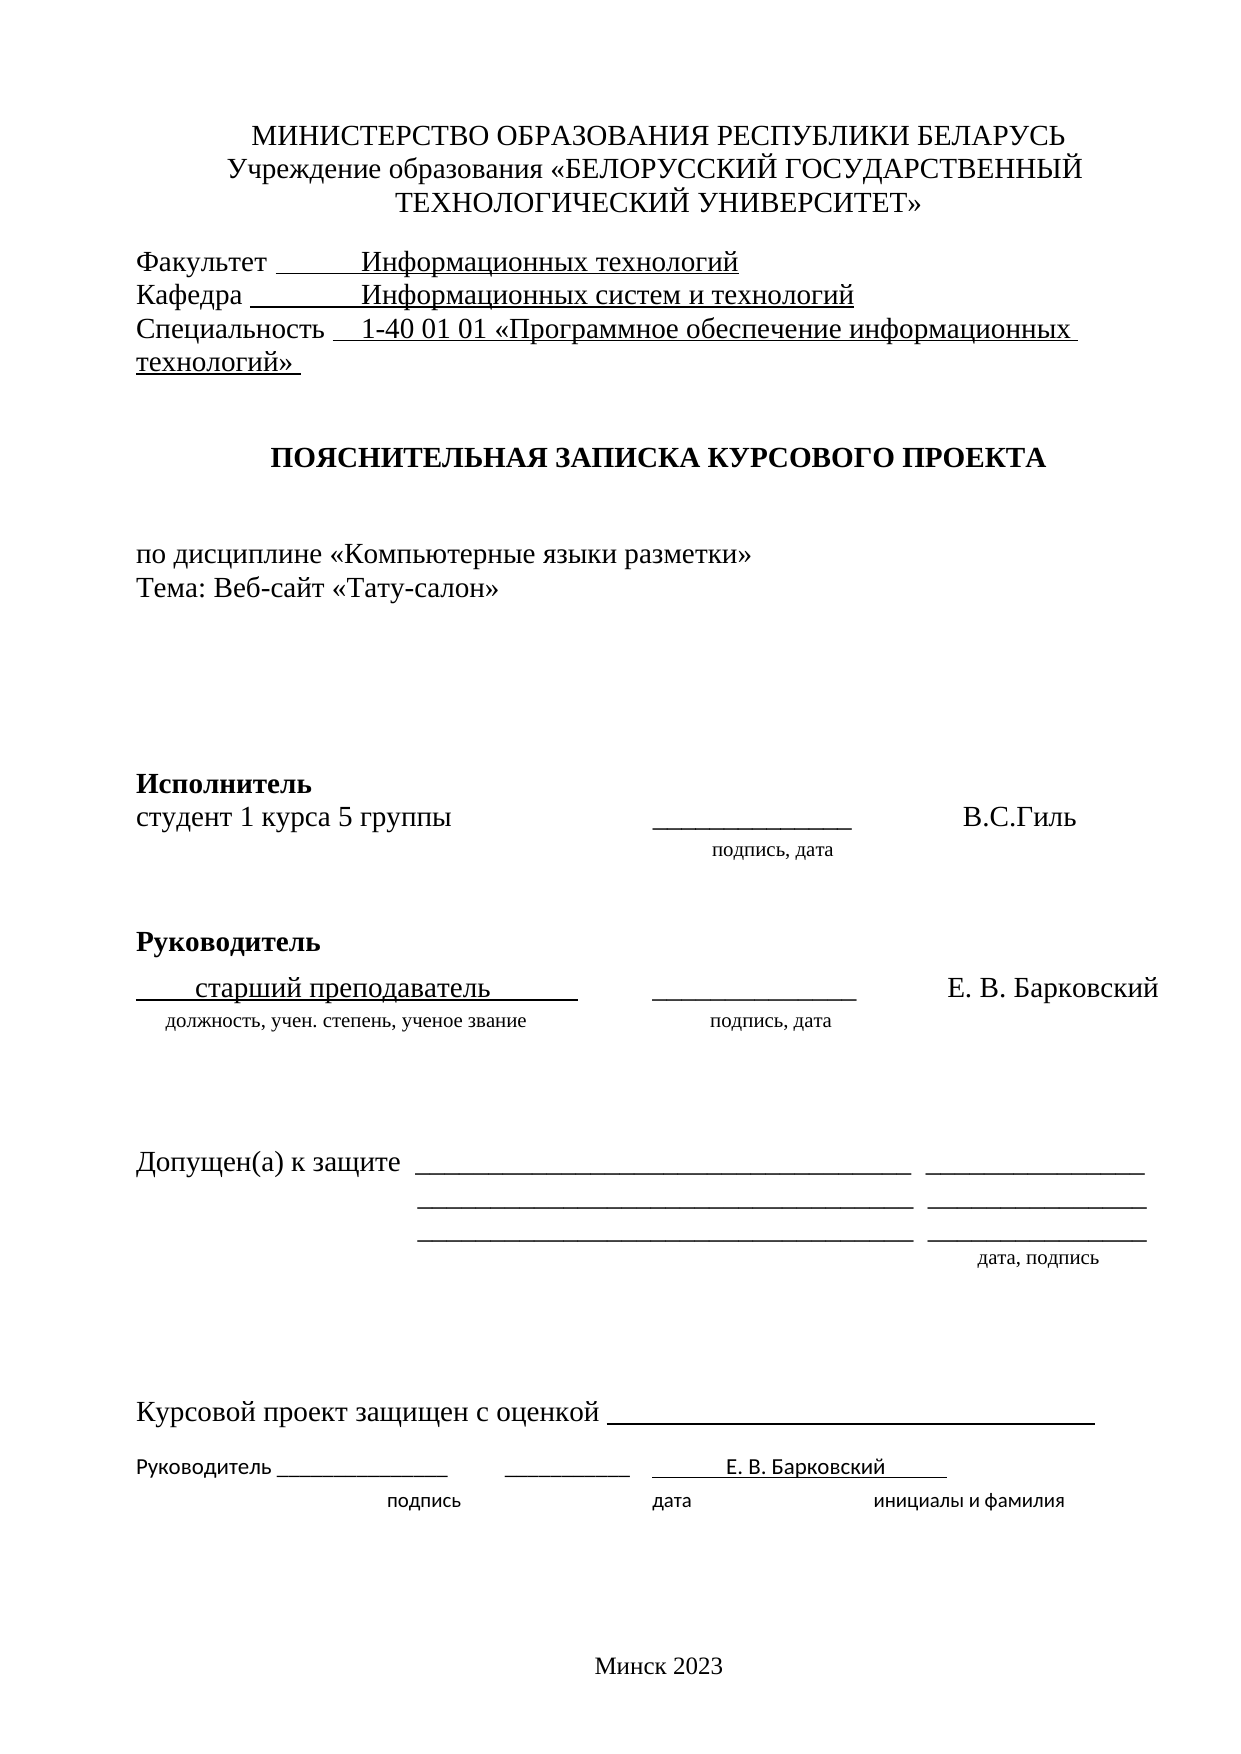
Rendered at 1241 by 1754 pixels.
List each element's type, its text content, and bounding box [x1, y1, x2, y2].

text Тема: Веб-сайт «Тату-салон» [136, 570, 1181, 603]
text __________________________________ _______________ [136, 1178, 1181, 1211]
text Руководитель [136, 924, 1181, 957]
text __________________________________ _______________ [136, 1211, 1181, 1245]
text Факультет Информационных технологий [136, 244, 1181, 277]
text МИНИСТЕРСТВО ОБРАЗОВАНИЯ РЕСПУБЛИКИ БЕЛАРУСЬ Учреждение образования «БЕЛОРУССКИЙ ГОСУДАРСТВЕННЫЙ ТЕХНОЛОГИЧЕСКИЙ УНИВЕРСИТЕТ» [136, 118, 1181, 219]
text Руководитель _______________ ___________ Е. В. Барковский [136, 1452, 1181, 1480]
text должность, учен. степень, ученое звание подпись, дата [136, 1008, 1181, 1032]
text студент 1 курса 5 группы ______________ В.С.Гиль [136, 799, 1181, 833]
text Допущен(а) к защите __________________________________ _______________ [136, 1144, 1181, 1178]
text ПОЯСНИТЕЛЬНАЯ ЗАПИСКА КУРСОВОГО ПРОЕКТА [136, 440, 1181, 474]
text Курсовой проект защищен с оценкой [136, 1394, 1181, 1427]
text подпись дата инициалы и фамилия [136, 1487, 1181, 1512]
text по дисциплине «Компьютерные языки разметки» [136, 536, 1181, 570]
text Исполнитель [136, 766, 1181, 799]
text старший преподаватель ______________ Е. В. Барковский [136, 970, 1181, 1003]
text подпись, дата [136, 837, 1181, 861]
text Кафедра Информационных систем и технологий [136, 277, 1181, 311]
text дата, подпись [136, 1245, 1181, 1269]
text Специальность 1-40 01 01 «Программное обеспечение информационных технологий» [136, 311, 1181, 378]
